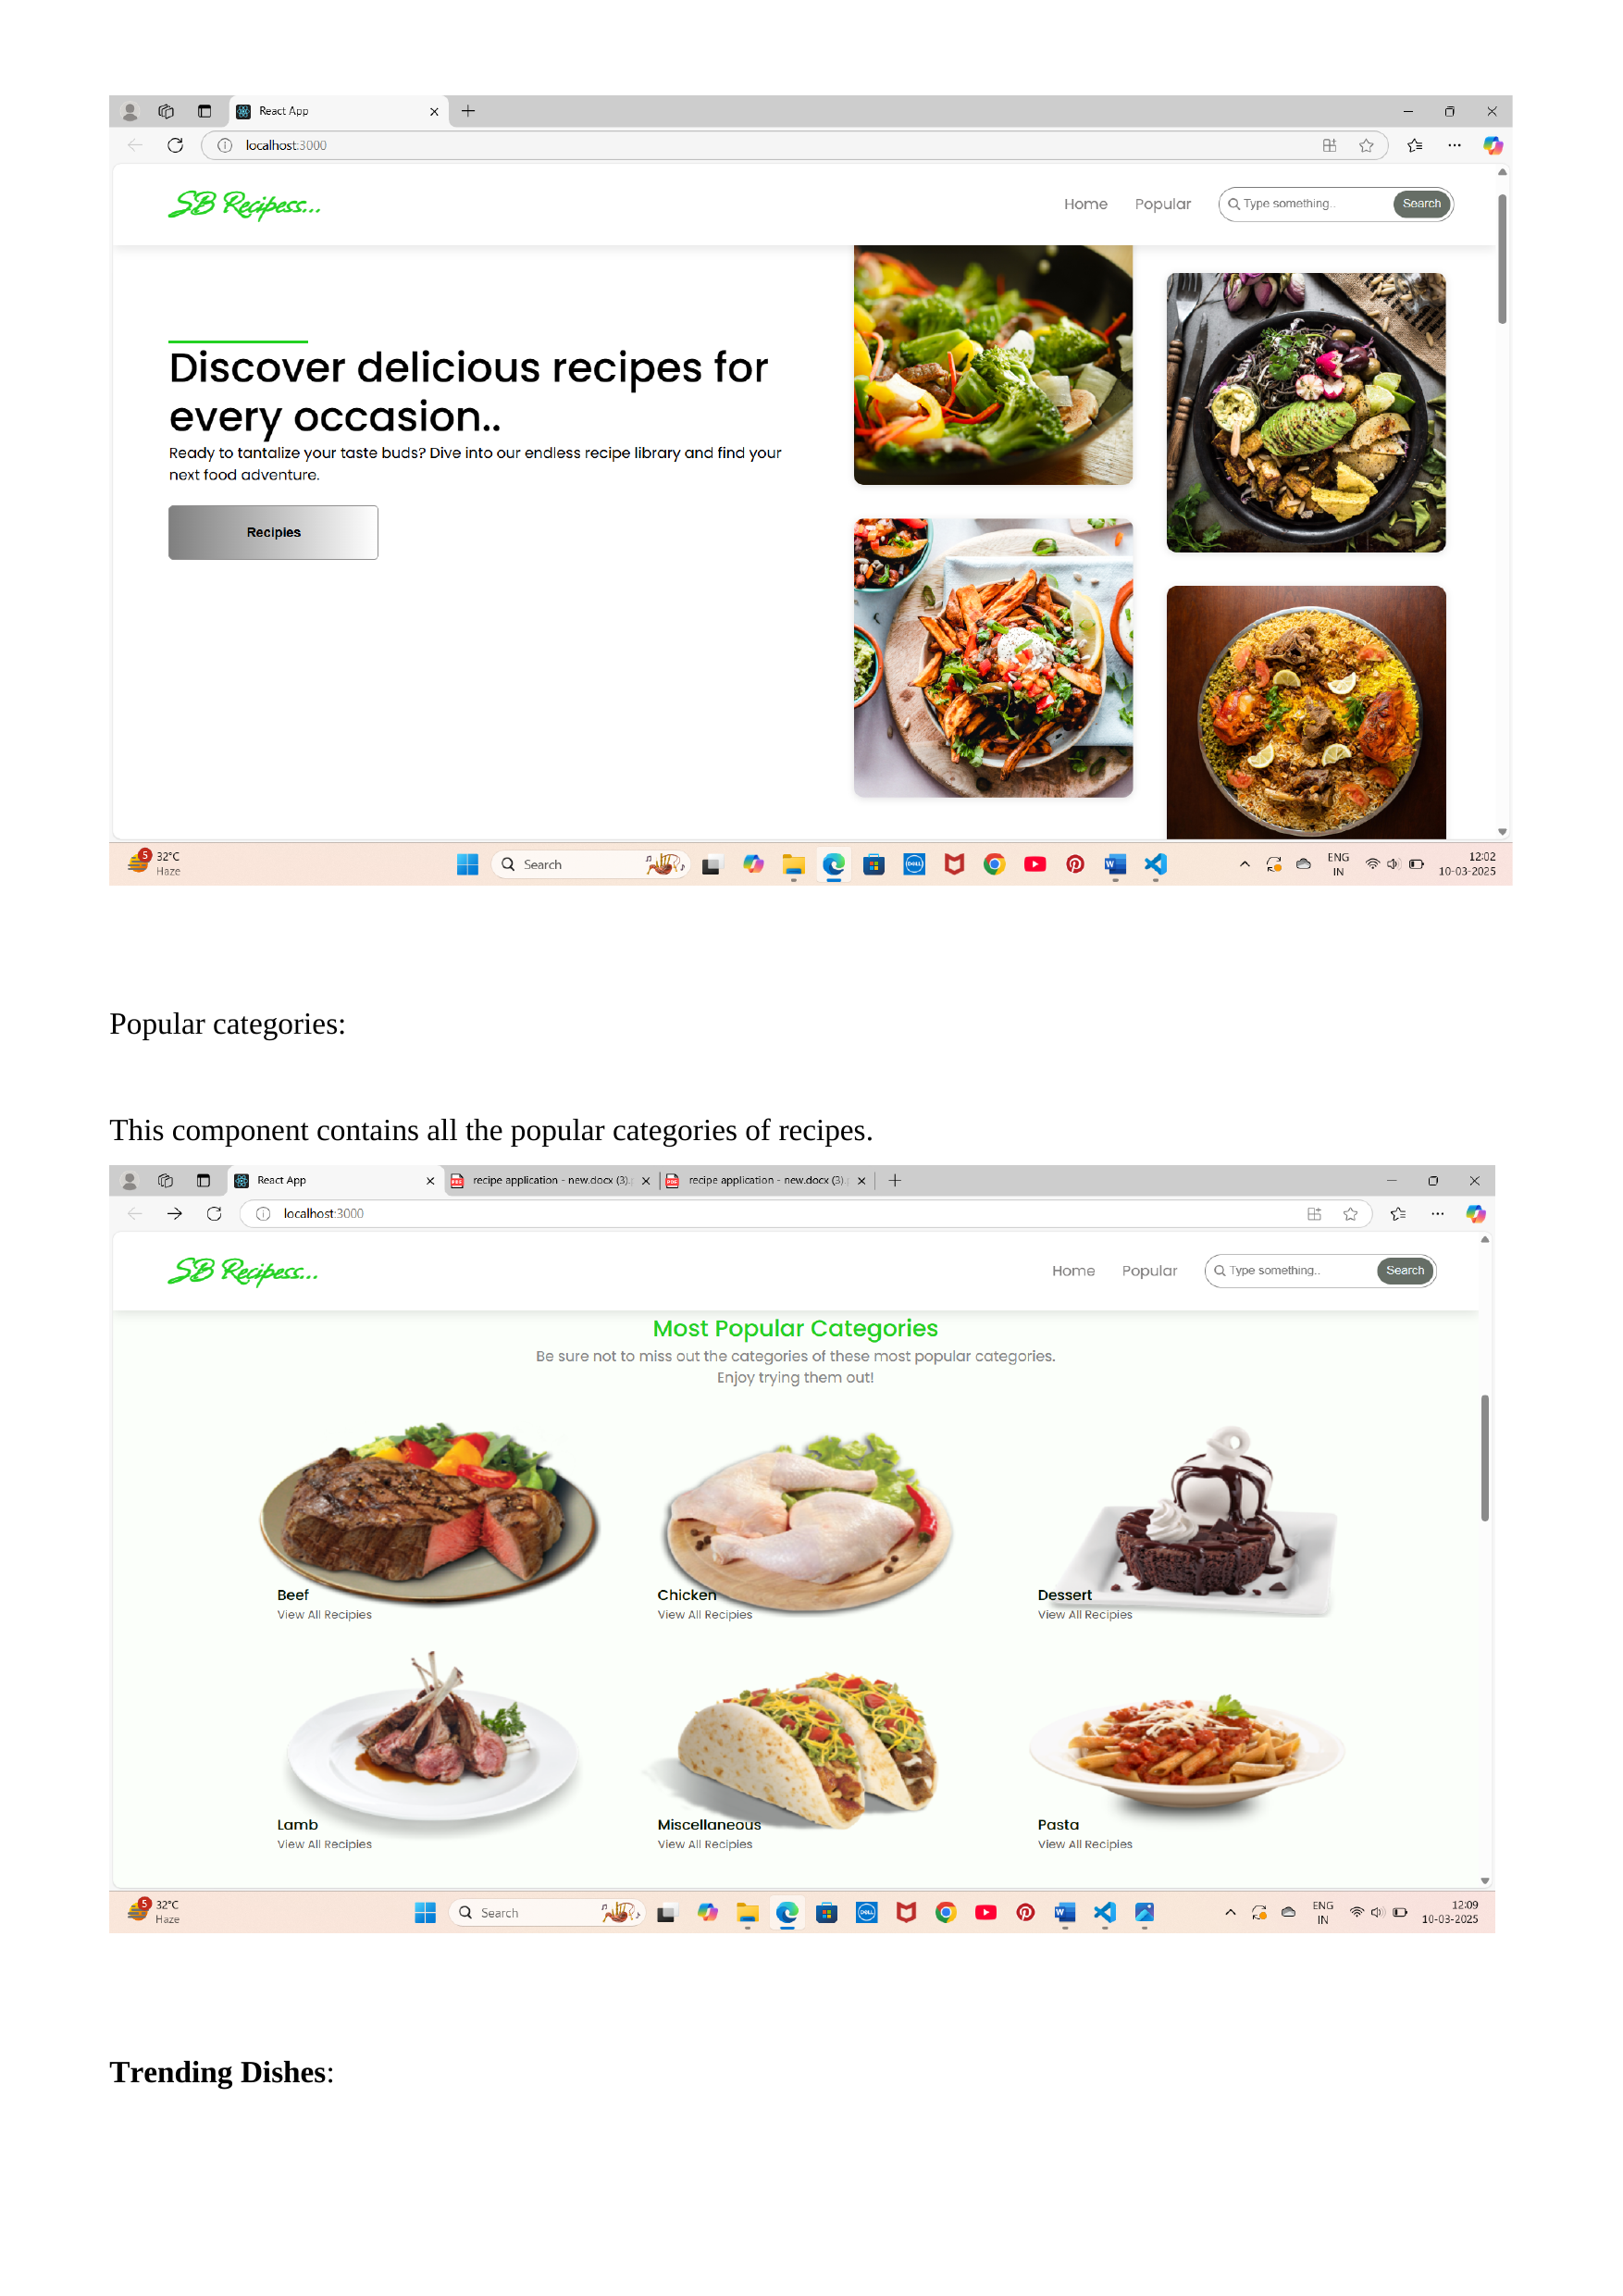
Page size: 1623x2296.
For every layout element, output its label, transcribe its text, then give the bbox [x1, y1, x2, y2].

text Trending Dishes: [109, 2054, 1462, 2090]
picture [109, 1165, 1495, 1933]
picture [109, 95, 1513, 886]
text This component contains all the popular categories of recipes. [109, 1112, 1462, 1148]
text Popular categories: [109, 1006, 1462, 1041]
